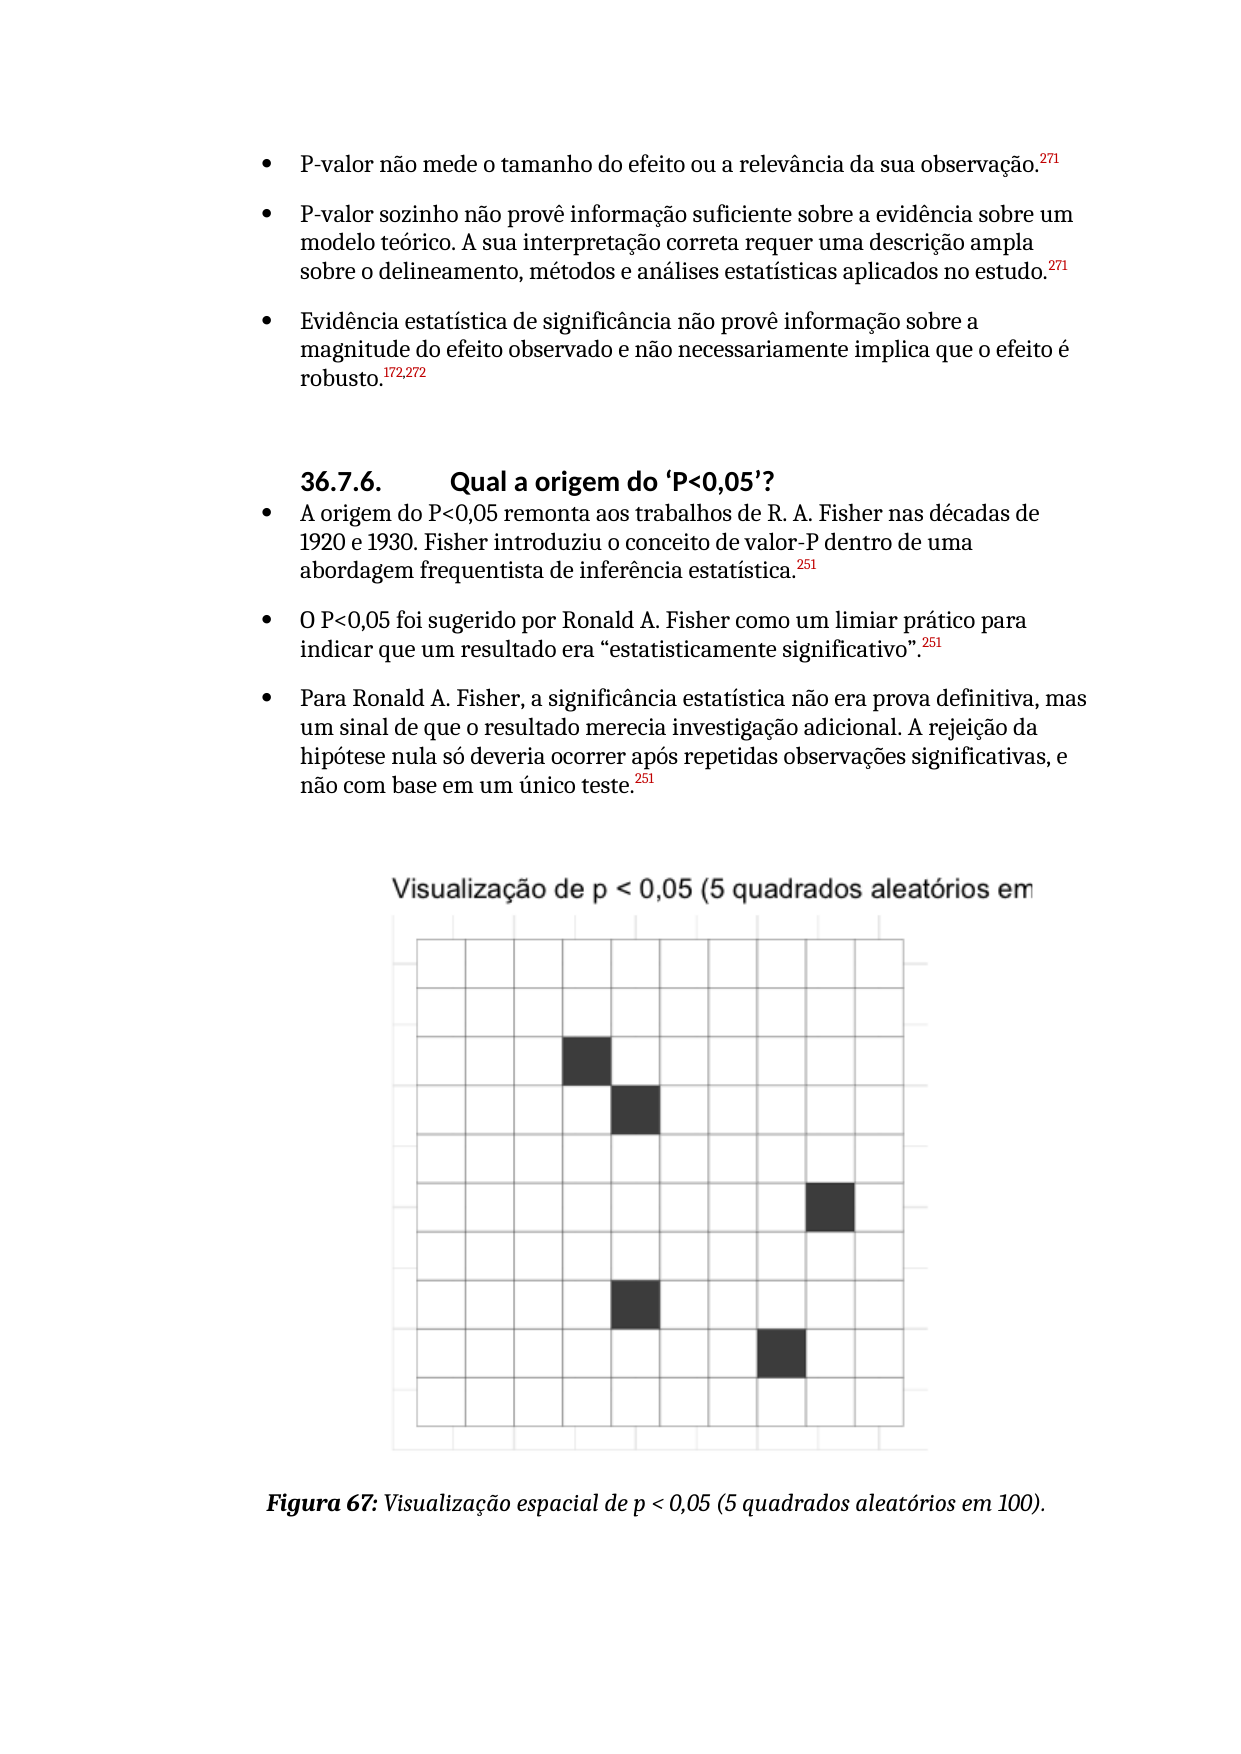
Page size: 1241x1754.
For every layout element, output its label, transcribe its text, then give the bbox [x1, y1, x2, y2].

list P-valor não mede o tamanho do efeito ou a relevância da sua observação.271 [262, 150, 1090, 179]
subtitle Qual a origem do ‘P<0,05’? [300, 463, 1090, 499]
picture [282, 867, 1033, 1468]
list A origem do P<0,05 remonta aos trabalhos de R. A. Fisher nas décadas de 1920 e 1930. Fisher introduziu o conceito de valor-P dentro de uma abordagem frequentista de inferência estatística.251 [262, 499, 1090, 585]
list O P<0,05 foi sugerido por Ronald A. Fisher como um limiar prático para indicar que um resultado era “estatisticamente significativo”.251 [262, 606, 1090, 663]
list Para Ronald A. Fisher, a significância estatística não era prova definitiva, mas um sinal de que o resultado merecia investigação adicional. A rejeição da hipótese nula só deveria ocorrer após repetidas observações significativas, e não com base em um único teste.251 [262, 684, 1090, 799]
list Evidência estatística de significância não provê informação sobre a magnitude do efeito observado e não necessariamente implica que o efeito é robusto.172,272 [262, 307, 1090, 393]
text Figura : Visualização espacial de p < 0,05 (5 quadrados aleatórios em 100). [225, 1488, 1090, 1517]
list P-valor sozinho não provê informação suficiente sobre a evidência sobre um modelo teórico. A sua interpretação correta requer uma descrição ampla sobre o delineamento, métodos e análises estatísticas aplicados no estudo.271 [262, 199, 1090, 286]
